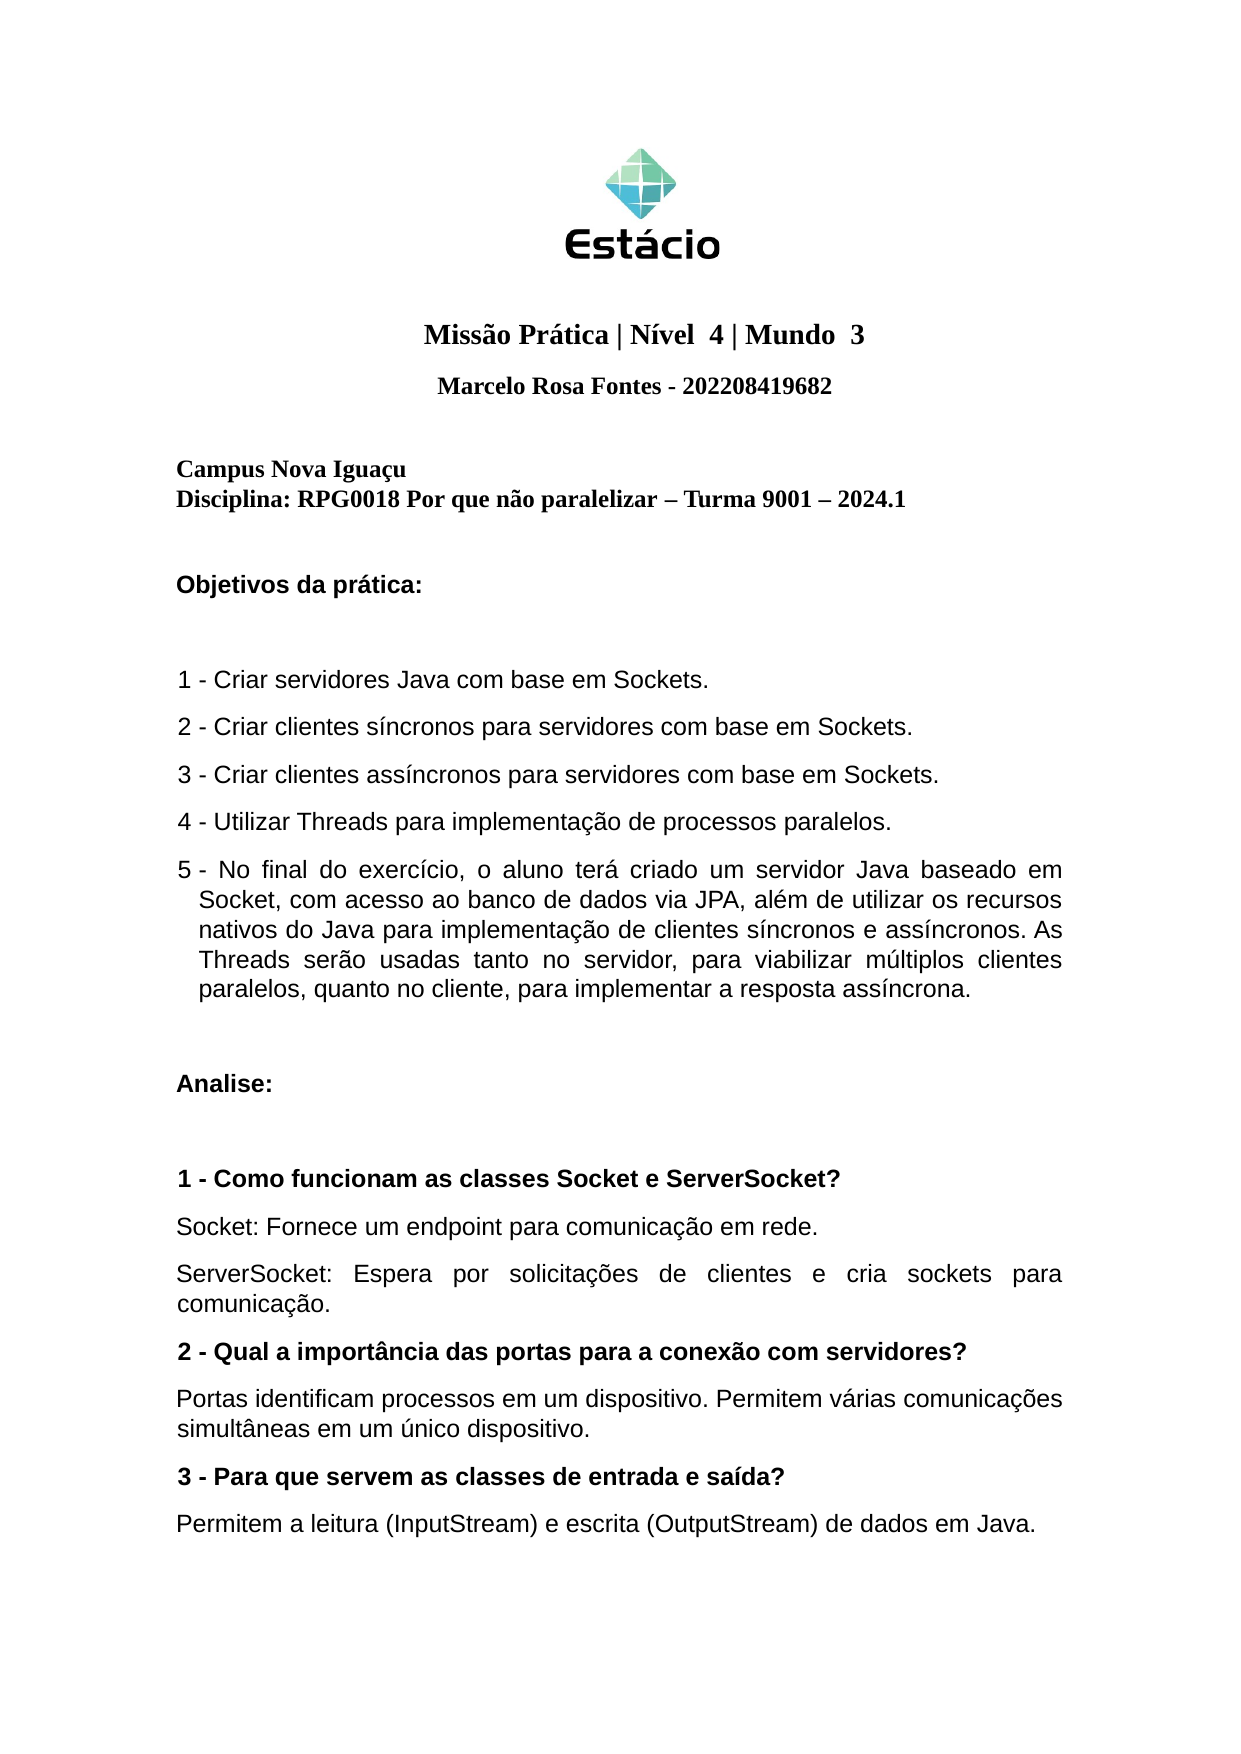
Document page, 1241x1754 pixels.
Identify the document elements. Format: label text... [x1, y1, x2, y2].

list - Criar clientes assíncronos para servidores com base em Sockets. [177, 760, 1064, 789]
text Analise: [176, 1069, 1064, 1098]
text Objetivos da prática: [176, 569, 1064, 598]
list - Para que servem as classes de entrada e saída? [177, 1462, 1064, 1491]
list - No final do exercício, o aluno terá criado um servidor Java baseado em Socket, com acesso ao banco de dados via JPA, além de utilizar os recursos nativos do Java para implementação de clientes síncronos e assíncronos. As Threads serão usadas tanto no servidor, para viabilizar múltiplos clientes paralelos, quanto no cliente, para implementar a resposta assíncrona. [177, 855, 1064, 1003]
list - Utilizar Threads para implementação de processos paralelos. [177, 807, 1064, 836]
picture [565, 147, 720, 259]
list - Como funcionam as classes Socket e ServerSocket? [177, 1164, 1064, 1193]
text Permitem a leitura (InputStream) e escrita (OutputStream) de dados em Java. [176, 1509, 1064, 1538]
list - Criar servidores Java com base em Sockets. [177, 665, 1064, 694]
text ServerSocket: Espera por solicitações de clientes e cria sockets para comunicação. [176, 1259, 1064, 1318]
text Portas identificam processos em um dispositivo. Permitem várias comunicações simultâneas em um único dispositivo. [176, 1384, 1064, 1443]
text Missão Prática | Nível 4 | Mundo 3 [181, 317, 1108, 351]
text Marcelo Rosa Fontes - 202208419682 [437, 371, 1108, 400]
list - Criar clientes síncronos para servidores com base em Sockets. [177, 712, 1064, 741]
list - Qual a importância das portas para a conexão com servidores? [177, 1337, 1064, 1366]
text Campus Nova Iguaçu [176, 454, 1108, 483]
text Disciplina: RPG0018 Por que não paralelizar – Turma 9001 – 2024.1 [176, 484, 1108, 513]
text Socket: Fornece um endpoint para comunicação em rede. [176, 1212, 1064, 1241]
